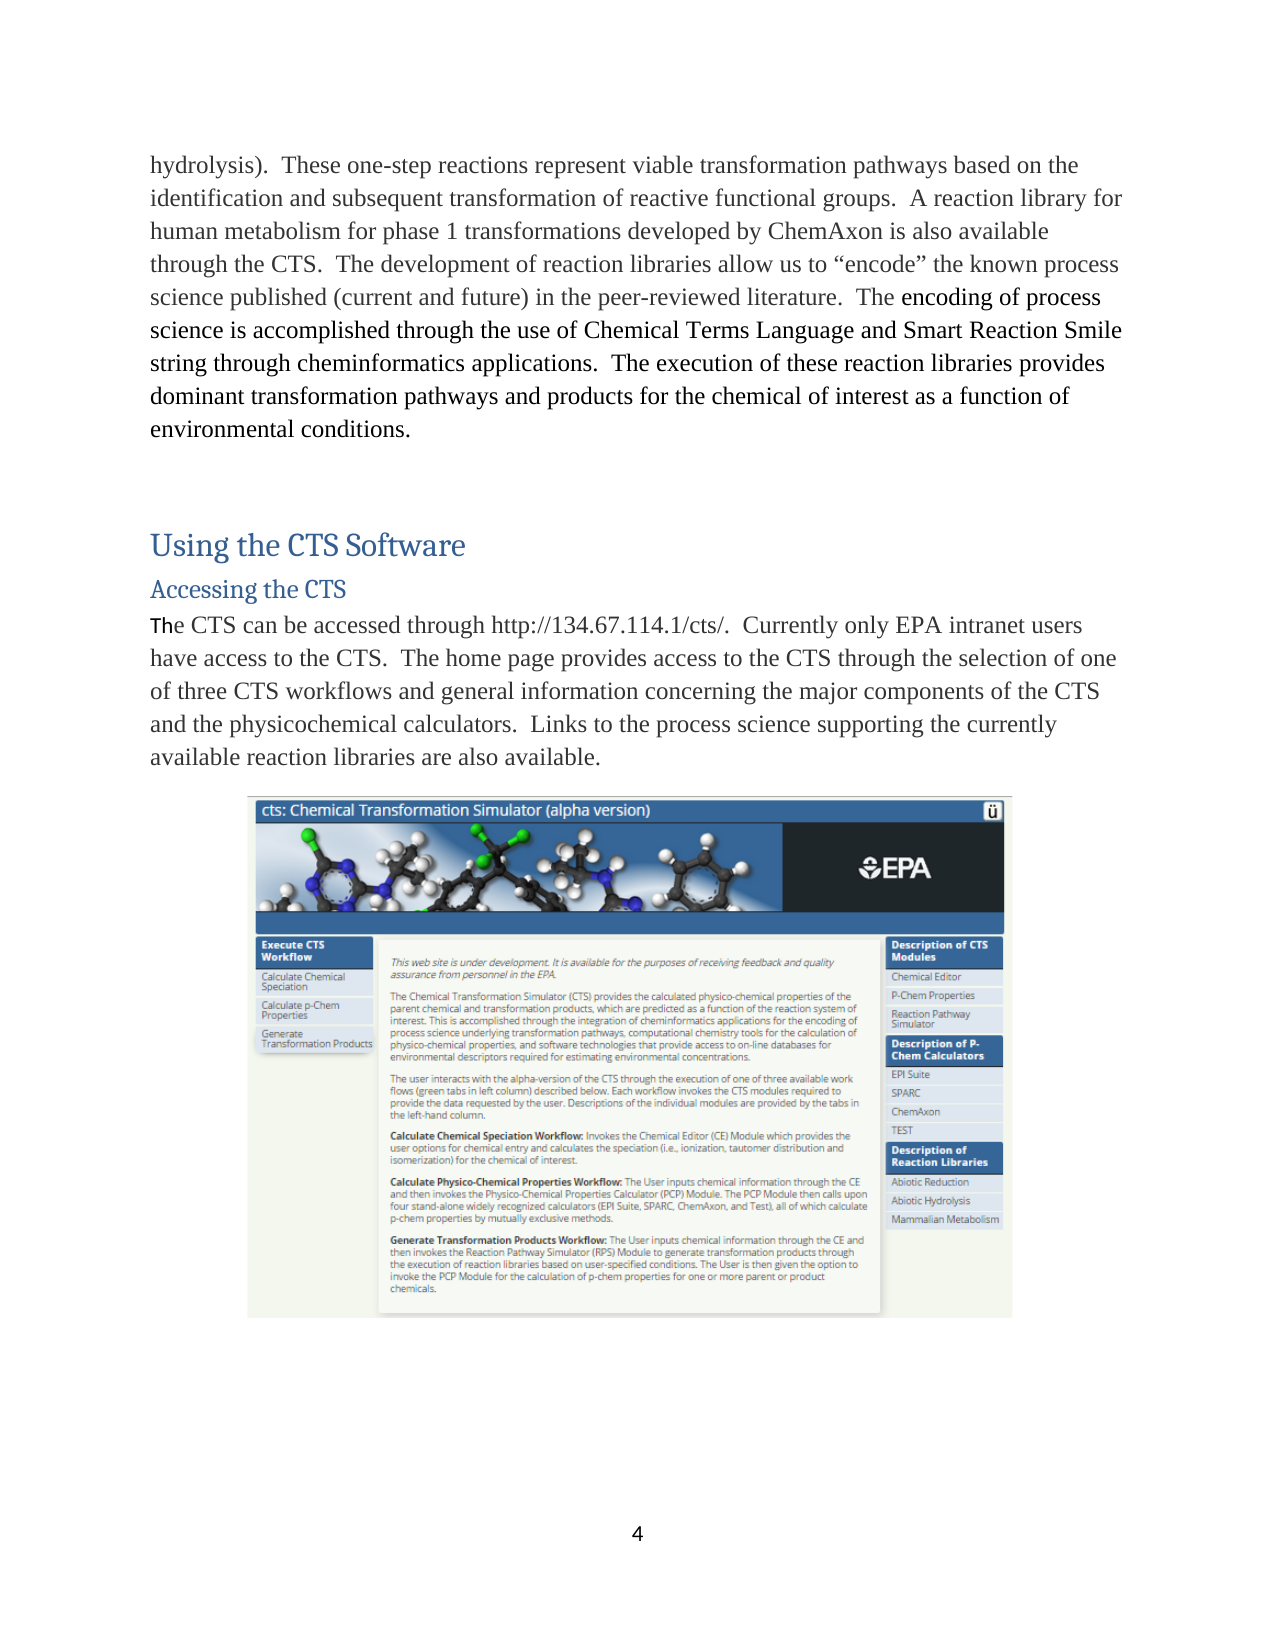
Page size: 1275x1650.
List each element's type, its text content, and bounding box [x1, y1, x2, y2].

subtitle Using the CTS Software [150, 526, 1125, 564]
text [150, 150, 1125, 443]
text The CTS can be accessed through http://134.67.114.1/cts/. Currently only EPA intranet users have access to the CTS. The home page provides access to the CTS through the selection of one of three CTS workflows and general information concerning the major components of the CTS and the physicochemical calculators. Links to the process science supporting the currently available reaction libraries are also available. [150, 610, 1125, 771]
subtitle Accessing the CTS [150, 574, 1125, 605]
picture [247, 796, 1013, 1318]
